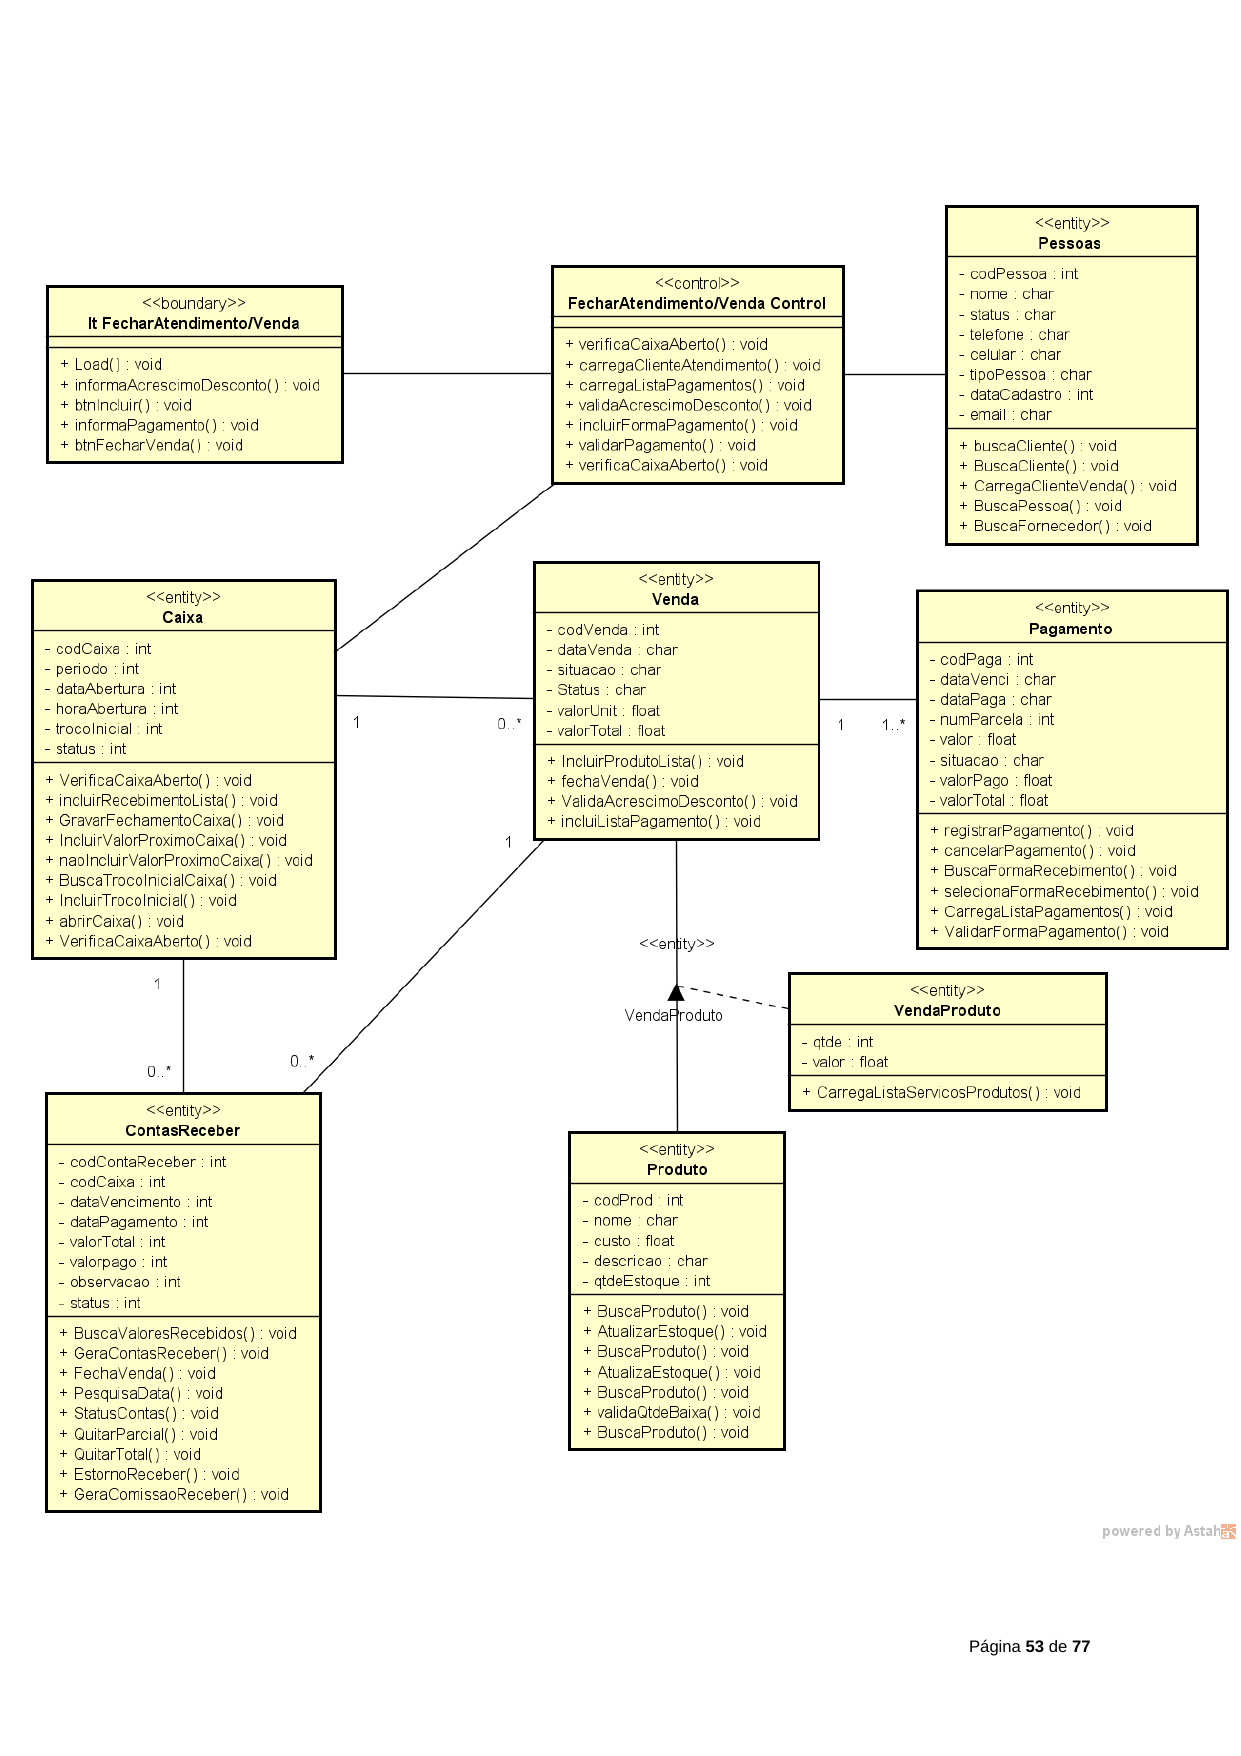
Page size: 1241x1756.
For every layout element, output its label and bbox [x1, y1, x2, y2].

picture [18, 192, 1240, 1543]
